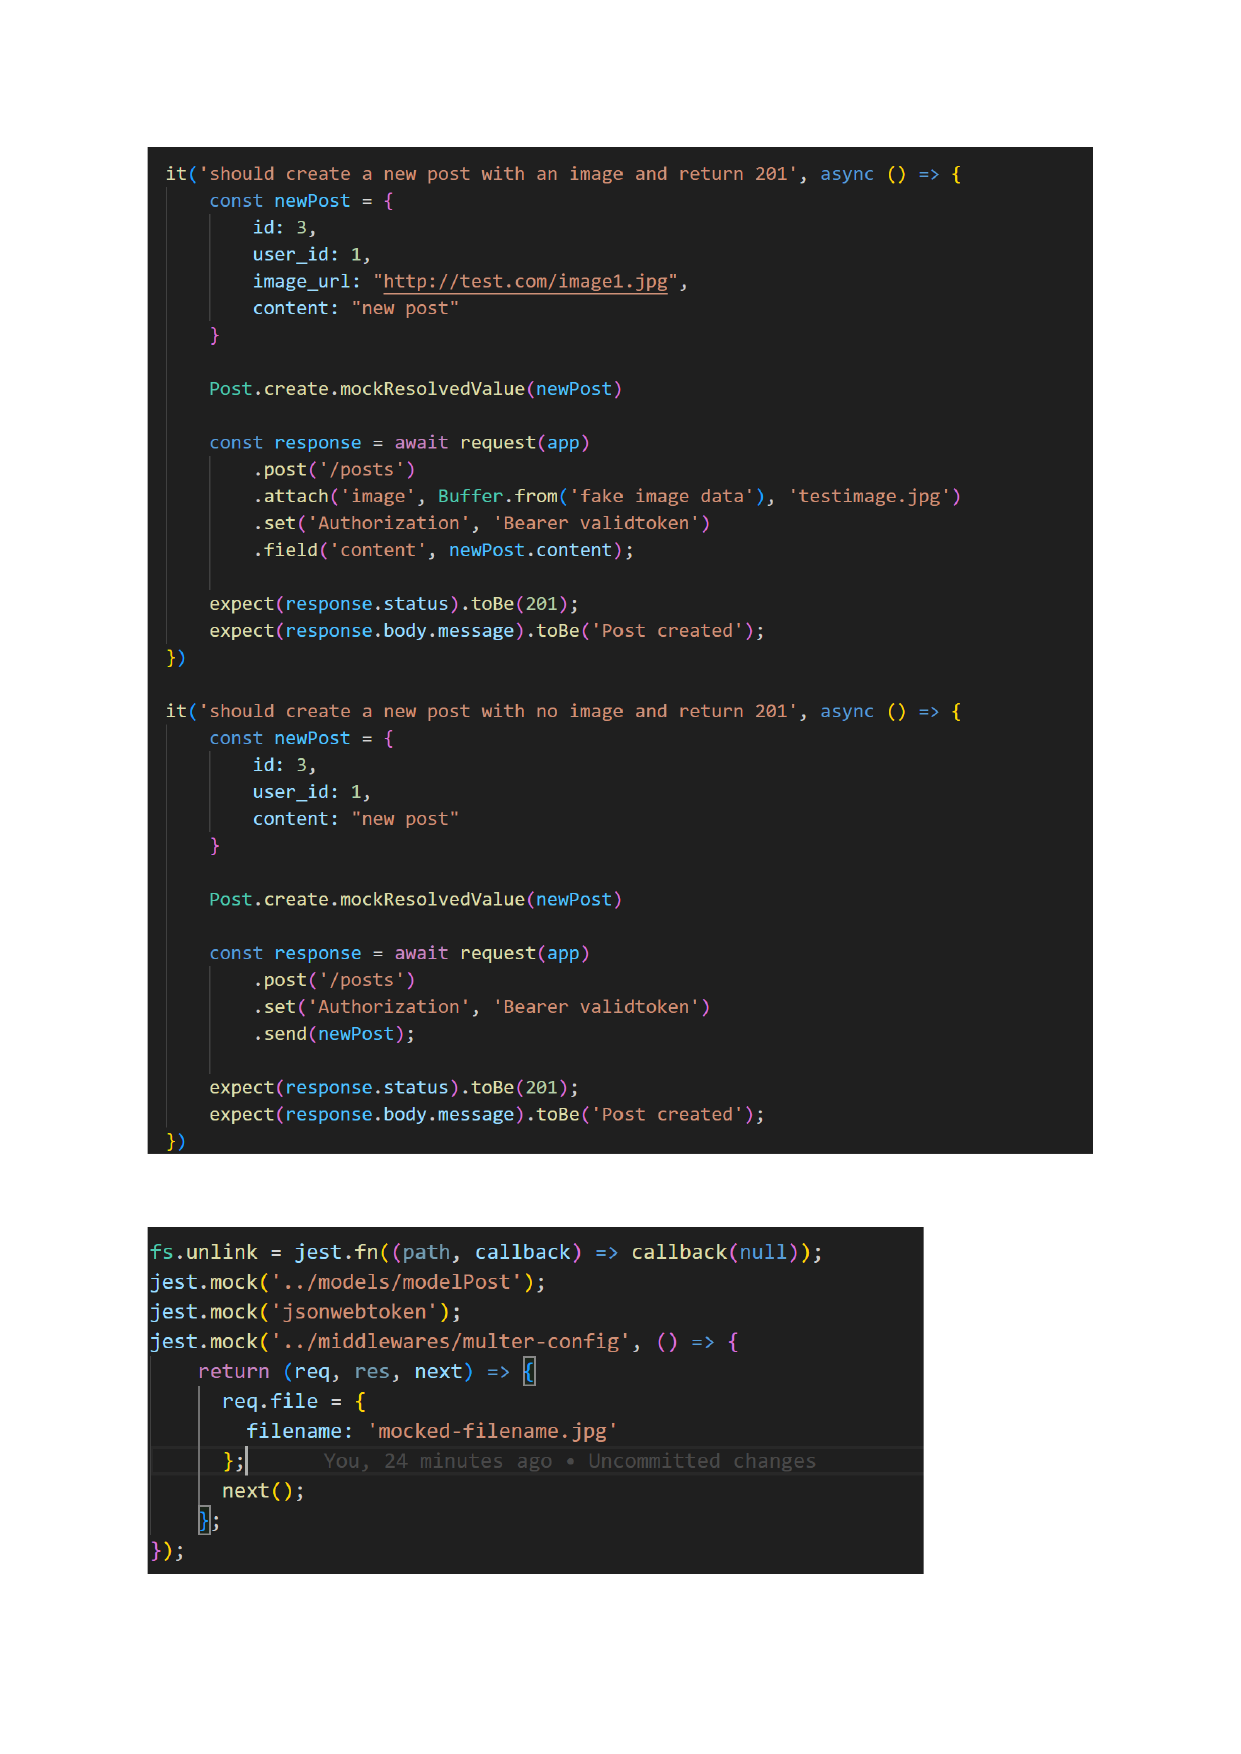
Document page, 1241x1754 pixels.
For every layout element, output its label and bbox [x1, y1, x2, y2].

picture [147, 1227, 924, 1574]
picture [147, 147, 1093, 1154]
